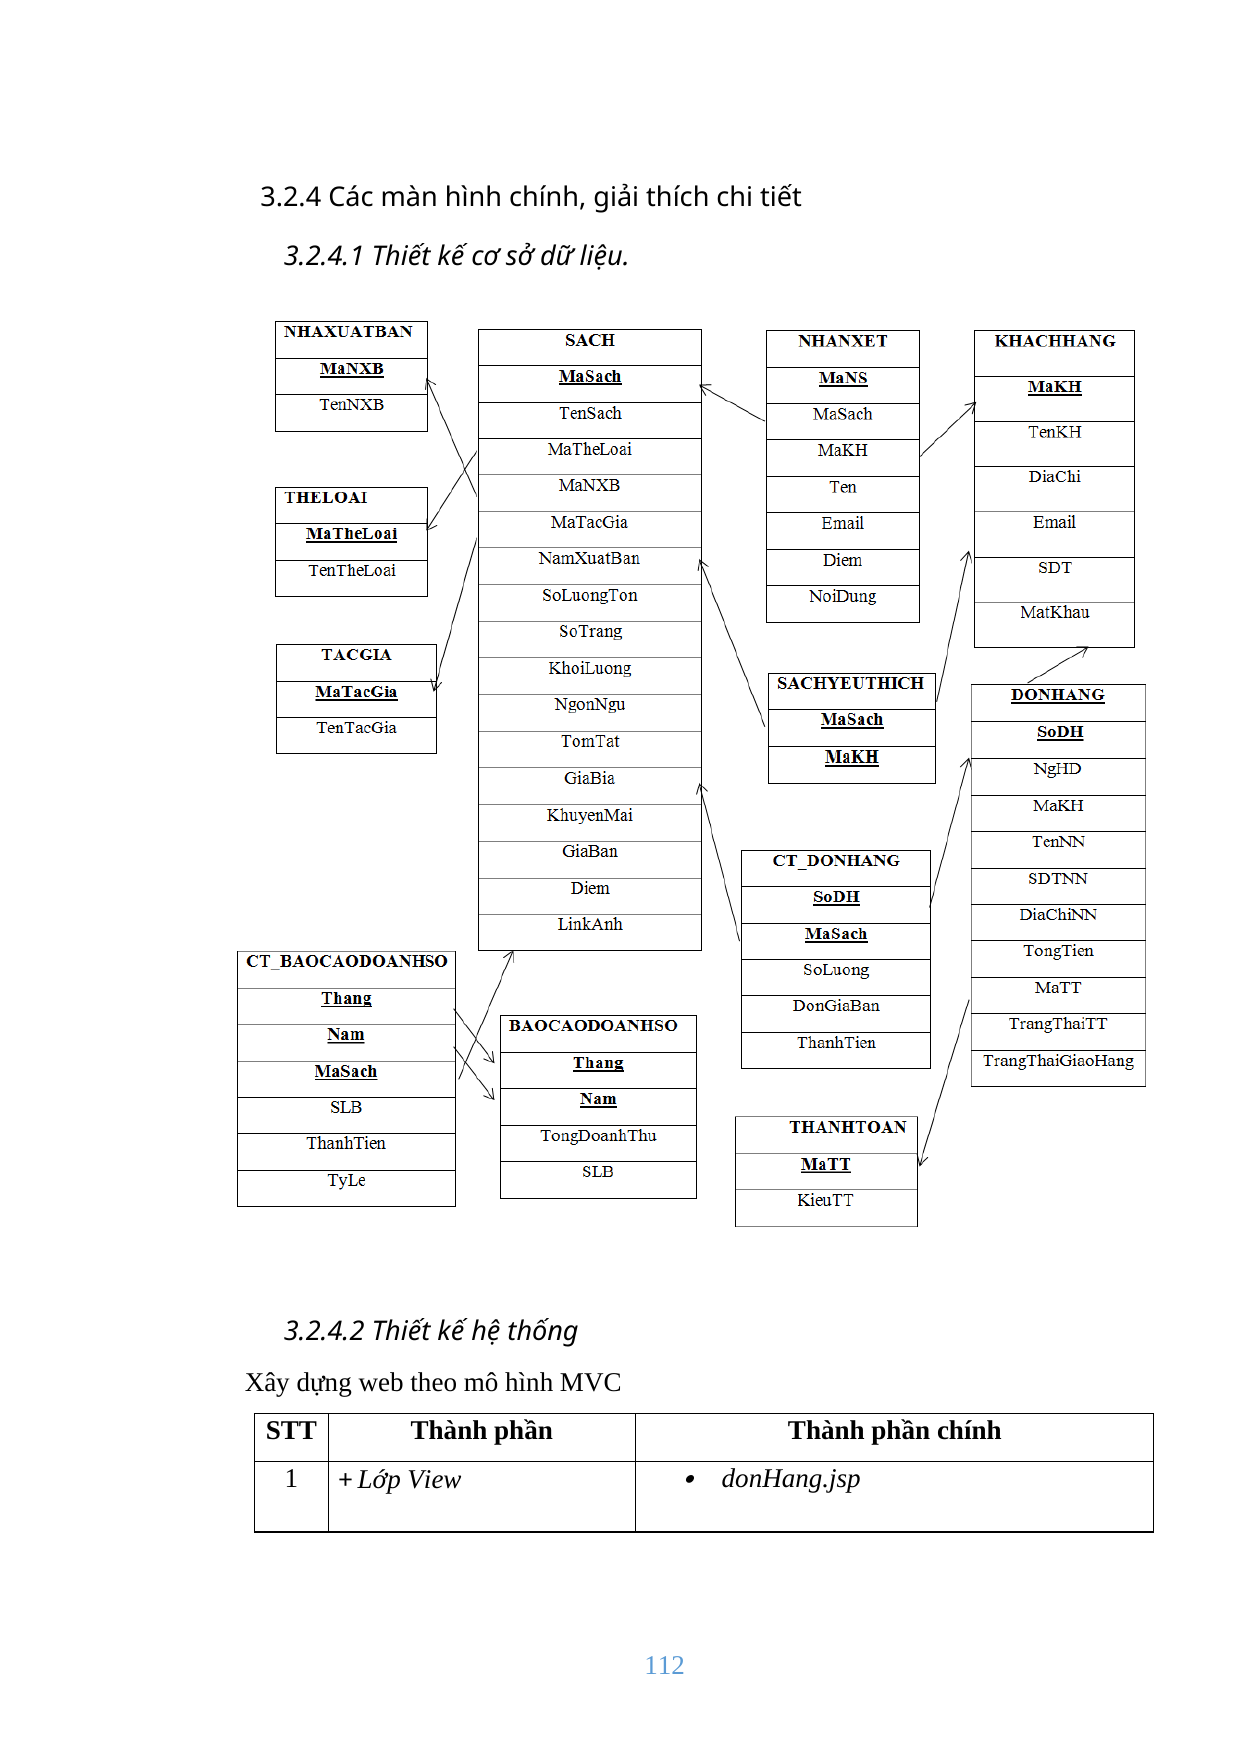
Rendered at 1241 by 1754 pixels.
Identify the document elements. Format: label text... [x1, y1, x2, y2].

subtitle Thiết kế hệ thống [284, 1311, 1122, 1348]
table_header STT [255, 1414, 328, 1461]
subtitle Thiết kế cơ sở dữ liệu. [284, 236, 1122, 273]
table_cell 1 [255, 1462, 328, 1531]
table_header Thành phần chính [636, 1414, 1153, 1461]
table_header Thành phần [329, 1414, 635, 1461]
list Xây dựng web theo mô hình MVC [244, 1367, 1122, 1398]
picture [216, 291, 1195, 1245]
table_cell Lớp View [329, 1462, 635, 1531]
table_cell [636, 1462, 1153, 1531]
subtitle Các màn hình chính, giải thích chi tiết [260, 177, 1122, 214]
